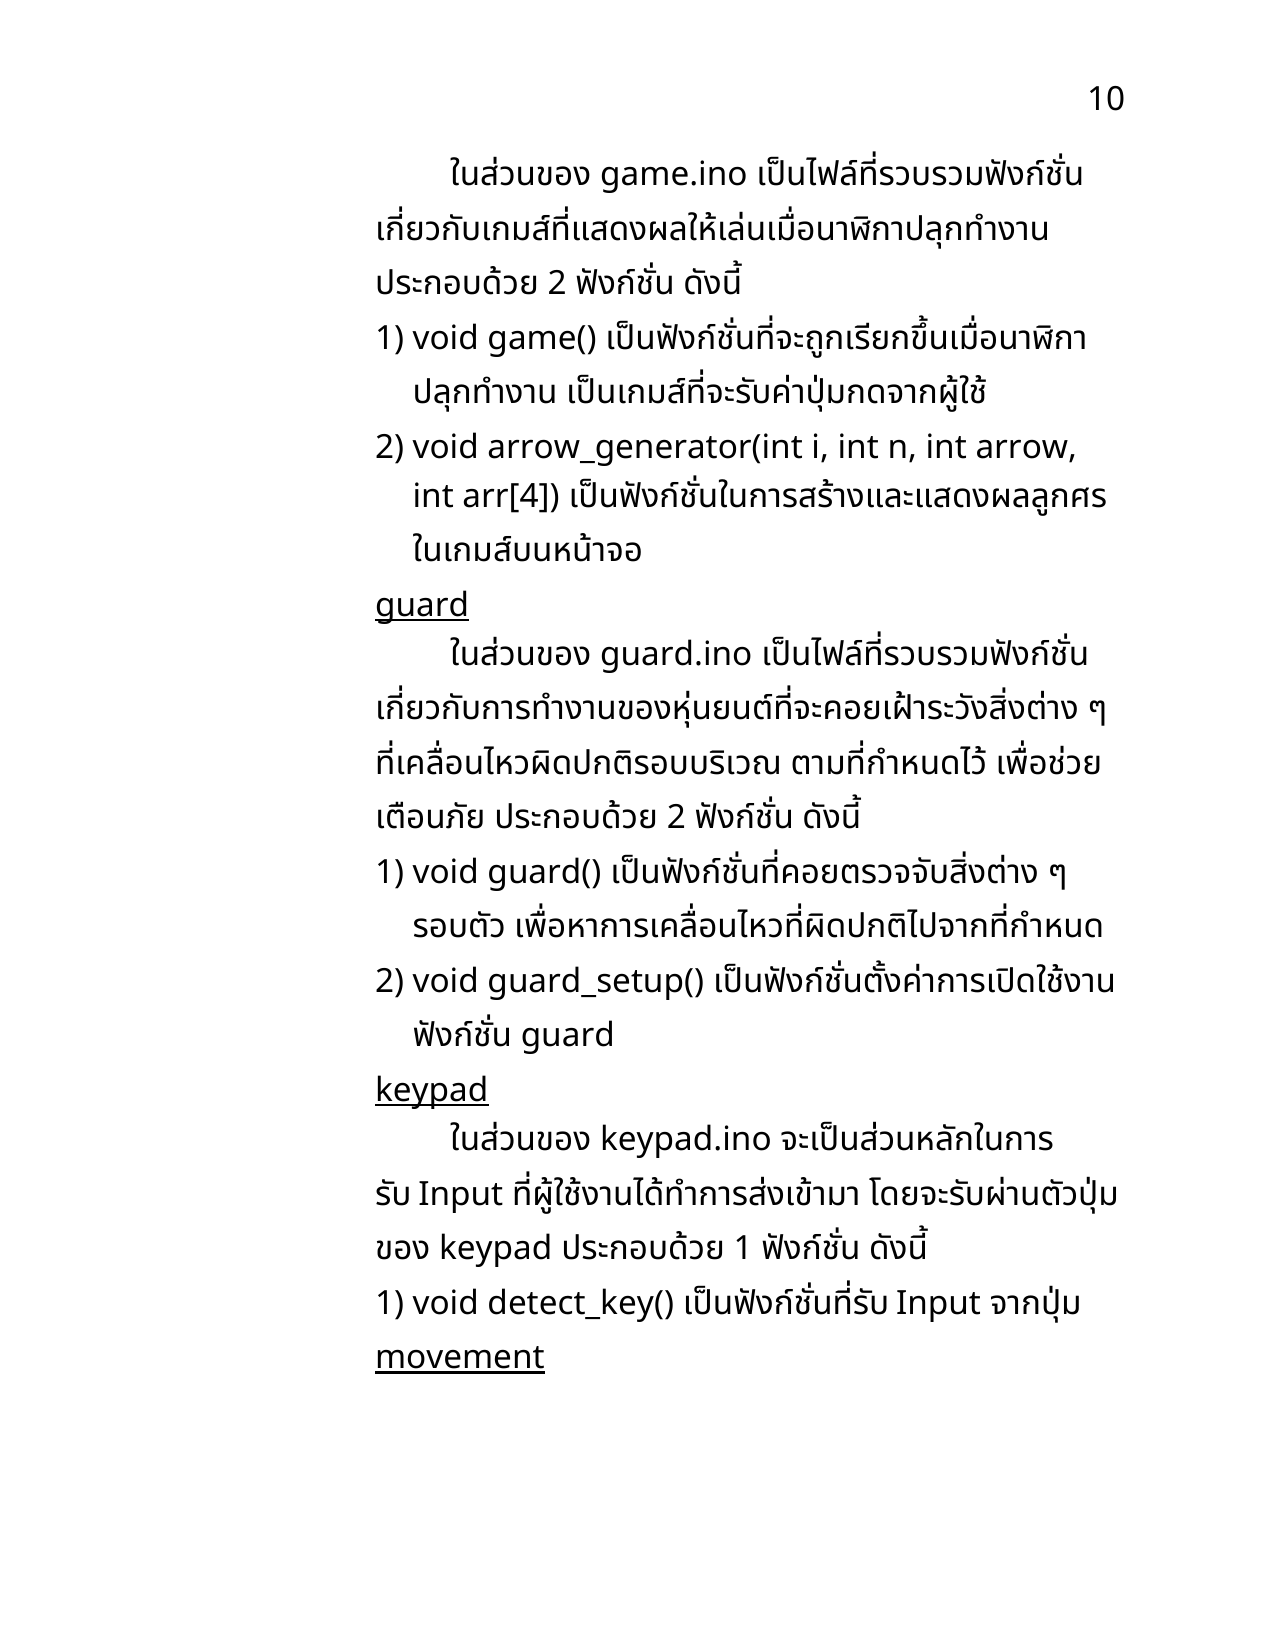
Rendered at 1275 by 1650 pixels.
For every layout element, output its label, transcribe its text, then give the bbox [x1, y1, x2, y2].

text ในส่วนของ guard.ino เป็นไฟล์ที่รวบรวมฟังก์ชั่นเกี่ยวกับการทำงานของหุ่นยนต์ที่จะคอยเฝ้าระวังสิ่งต่าง ๆ ที่เคลื่อนไหวผิดปกติรอบบริเวณ ตามที่กำหนดไว้ เพื่อช่วยเตือนภัย ประกอบด้วย 2 ฟังก์ชั่น ดังนี้ [375, 630, 1125, 844]
text ในส่วนของ game.ino เป็นไฟล์ที่รวบรวมฟังก์ชั่นเกี่ยวกับเกมส์ที่แสดงผลให้เล่นเมื่อนาฬิกาปลุกทำงาน ประกอบด้วย 2 ฟังก์ชั่น ดังนี้ [375, 150, 1125, 309]
list void guard() เป็นฟังก์ชั่นที่คอยตรวจจับสิ่งต่าง ๆ รอบตัว เพื่อหาการเคลื่อนไหวที่ผิดปกติไปจากที่กำหนด [375, 848, 1125, 953]
list void arrow_generator(int i, int n, int arrow, int arr[4]) เป็นฟังก์ชั่นในการสร้างและแสดงผลลูกศรในเกมส์บนหน้าจอ [375, 422, 1125, 577]
list void game() เป็นฟังก์ชั่นที่จะถูกเรียกขึ้นเมื่อนาฬิกาปลุกทำงาน เป็นเกมส์ที่จะรับค่าปุ่มกดจากผู้ใช้ [375, 313, 1125, 418]
list movement [375, 1333, 1125, 1378]
list void detect_key() เป็นฟังก์ชั่นที่รับInput จากปุ่ม [375, 1278, 1125, 1329]
text ในส่วนของ keypad.ino จะเป็นส่วนหลักในการรับInput ที่ผู้ใช้งานได้ทำการส่งเข้ามา โดยจะรับผ่านตัวปุ่มของ keypad ประกอบด้วย 1 ฟังก์ชั่น ดังนี้ [375, 1115, 1125, 1274]
list void guard_setup() เป็นฟังก์ชั่นตั้งค่าการเปิดใช้งานฟังก์ชั่น guard [375, 957, 1125, 1062]
text guard [375, 581, 1125, 626]
text keypad [375, 1066, 1125, 1111]
